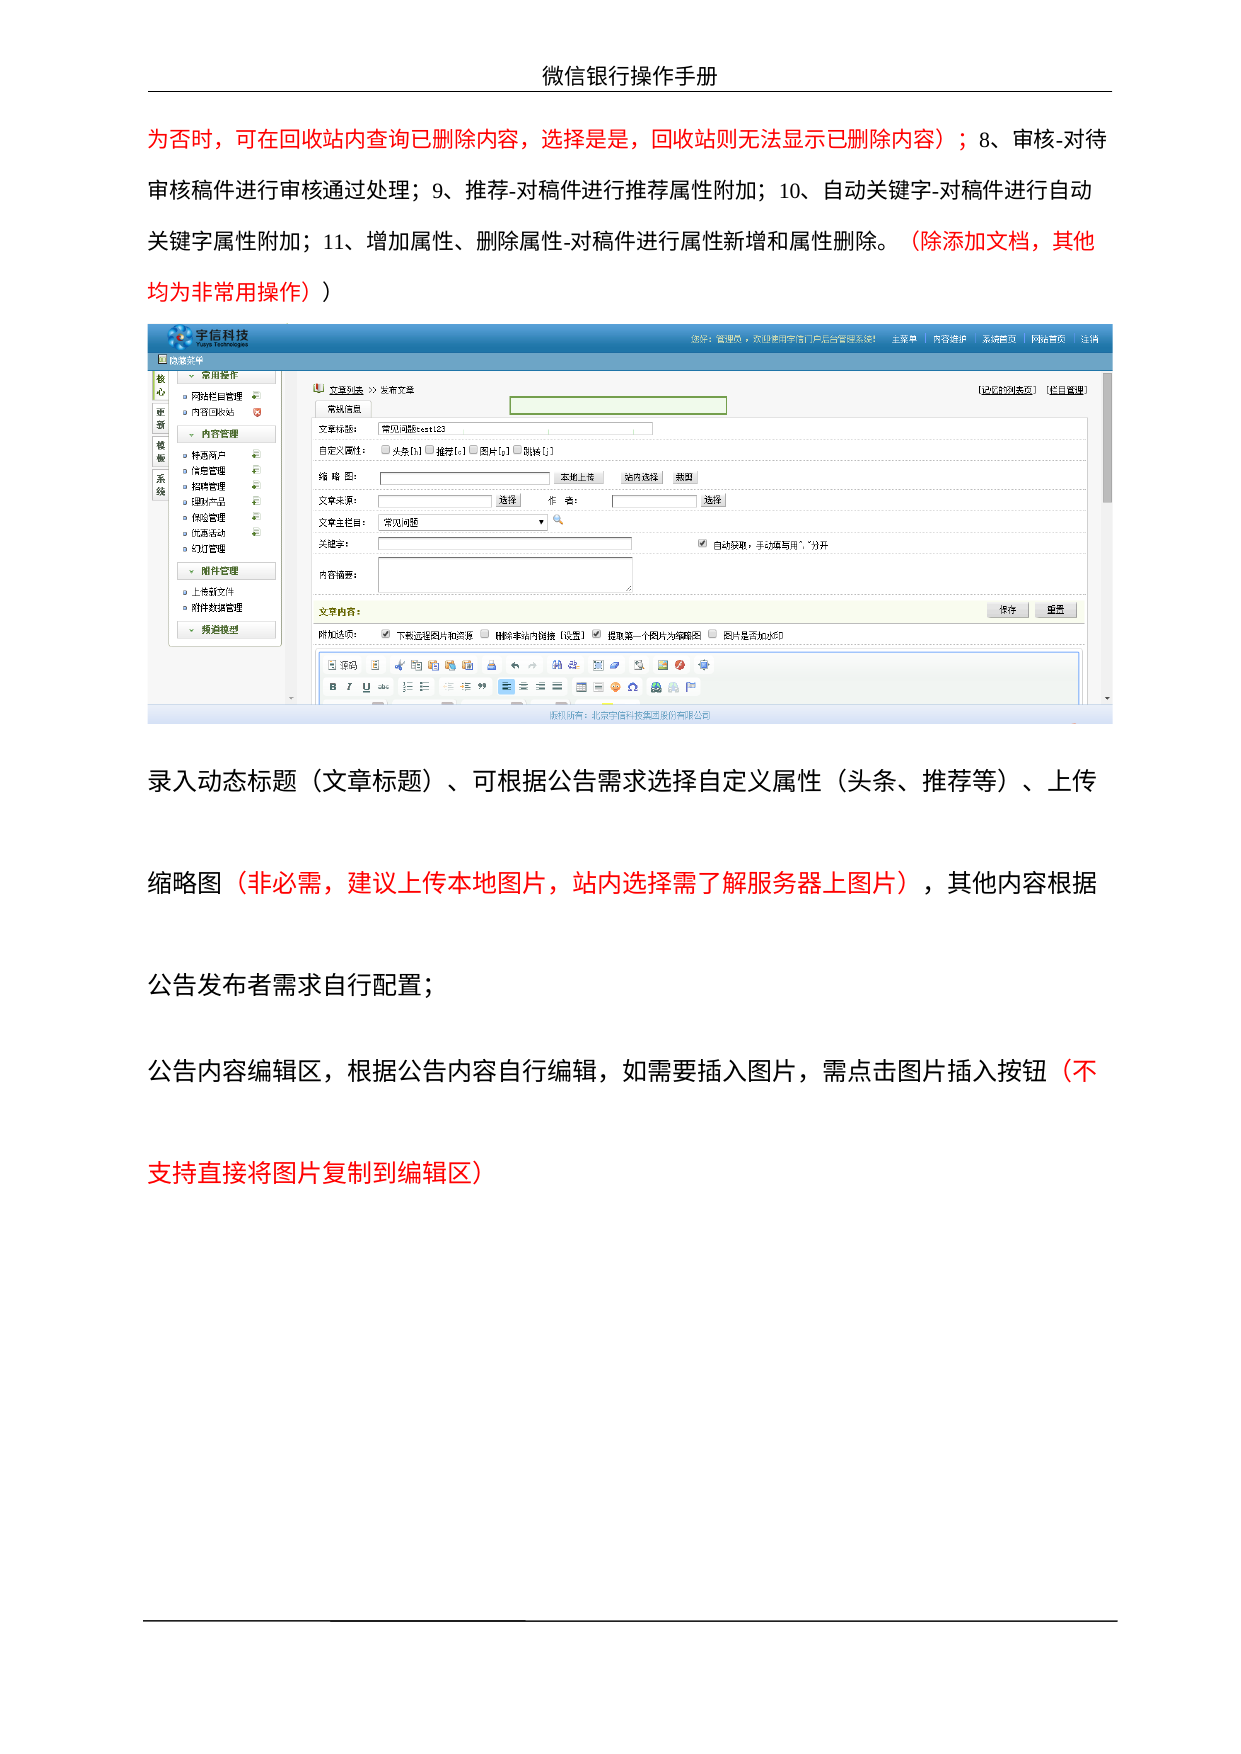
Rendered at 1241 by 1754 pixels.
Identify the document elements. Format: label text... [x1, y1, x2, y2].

picture [147, 323, 1113, 724]
text 公告内容编辑区，根据公告内容自行编辑，如需要插入图片，需点击图片插入按钮（不支持直接将图片复制到编辑区） [148, 1035, 1112, 1205]
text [148, 121, 1112, 308]
text 录入动态标题（文章标题）、可根据公告需求选择自定义属性（头条、推荐等）、上传缩略图（非必需，建议上传本地图片，站内选择需了解服务器上图片），其他内容根据公告发布者需求自行配置； [148, 746, 1112, 1017]
